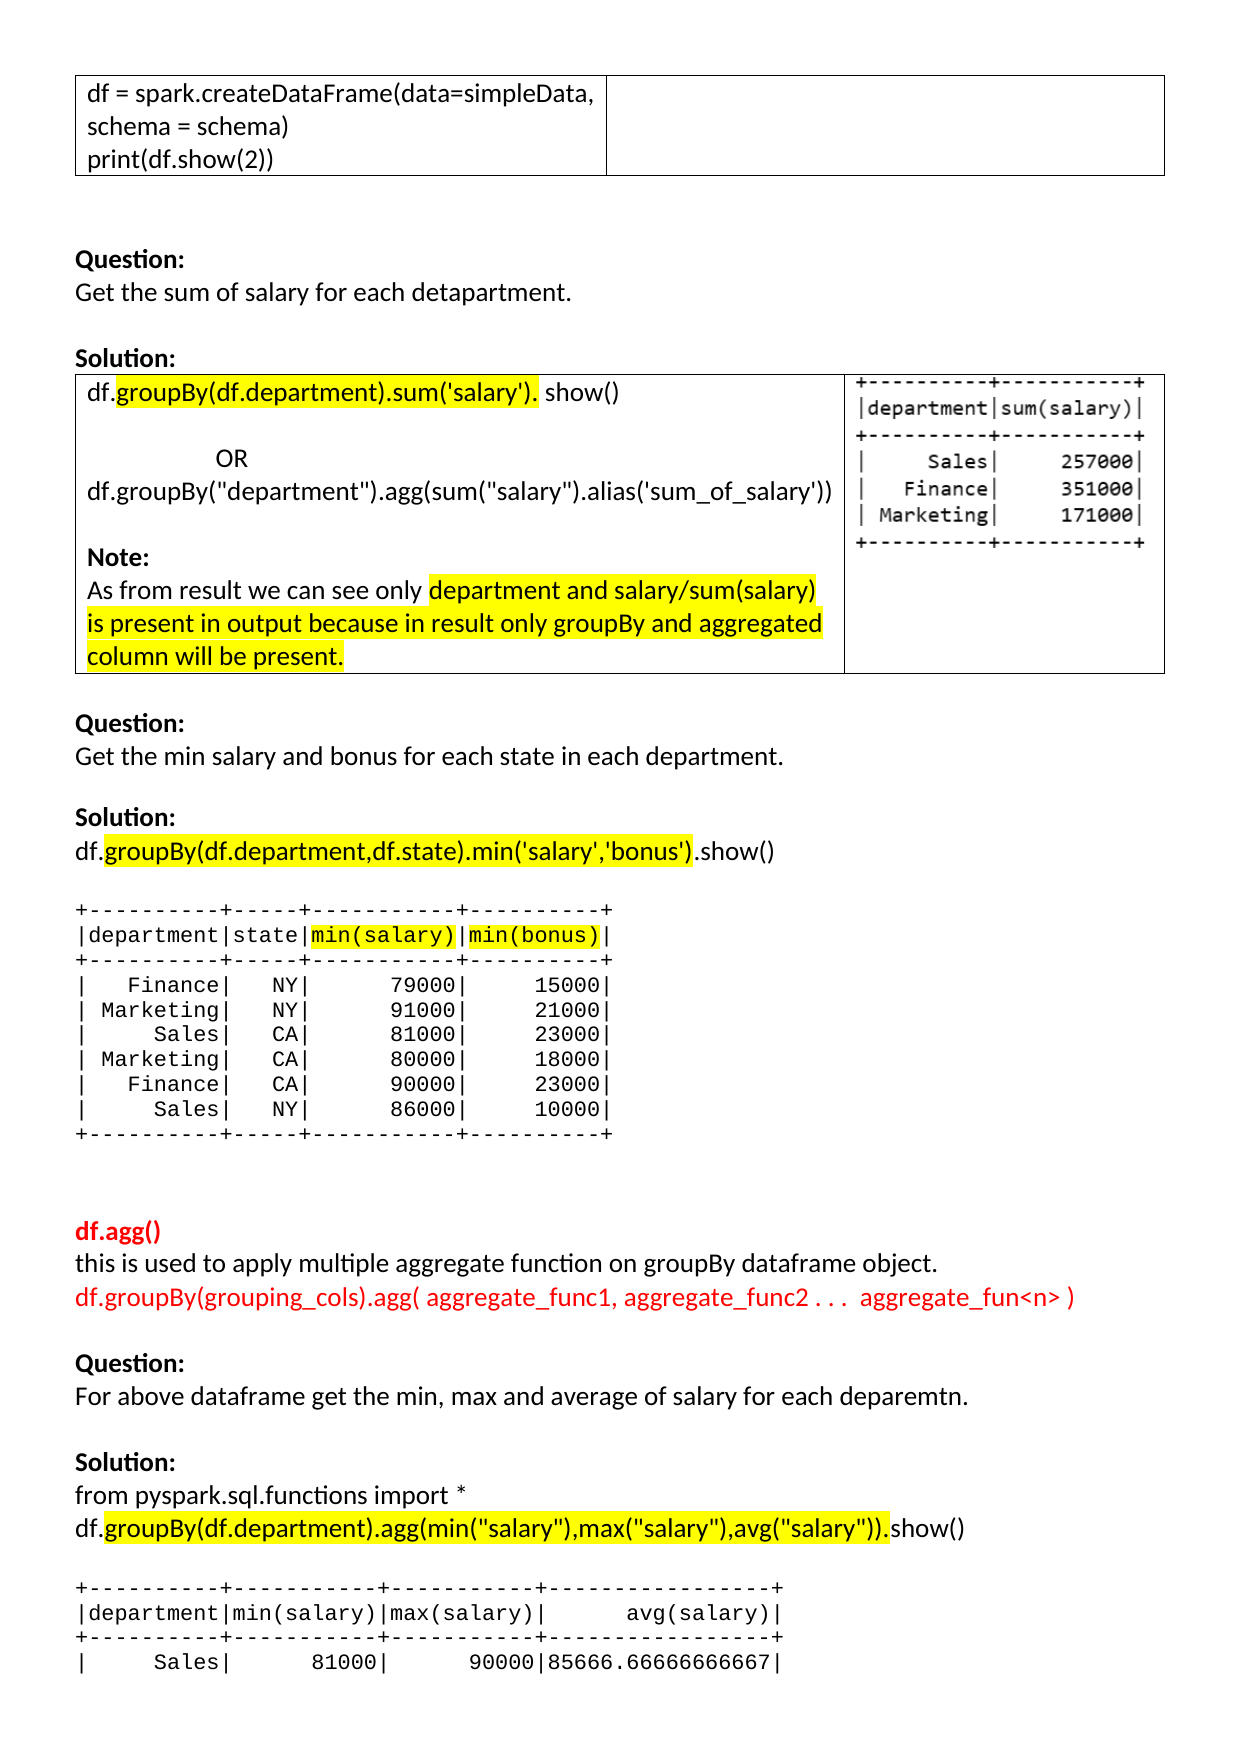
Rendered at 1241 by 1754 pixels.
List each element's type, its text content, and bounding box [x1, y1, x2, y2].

text df.agg() [75, 1214, 1165, 1247]
text +----------+-----+-----------+----------+ [75, 1123, 1165, 1148]
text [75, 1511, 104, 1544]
text from pyspark.sql.functions import * [75, 1478, 1165, 1511]
text | Sales| 81000| 90000|85666.66666666667| [75, 1651, 1165, 1676]
text | Sales| CA| 81000| 23000| [75, 1024, 1165, 1048]
text df.groupBy(grouping_cols).agg( aggregate_func1, aggregate_func2 . . . aggregate_fun<n> ) [75, 1280, 1165, 1313]
text df.groupBy(df.department).agg(min("salary"),max("salary"),avg("salary")).show() [890, 1511, 1165, 1544]
text | Finance| NY| 79000| 15000| [75, 974, 1165, 999]
text this is used to apply multiple aggregate function on groupBy dataframe object. [75, 1247, 1165, 1280]
text |department|min(salary)|max(salary)| avg(salary)| [75, 1602, 1165, 1626]
text | Marketing| CA| 80000| 18000| [75, 1048, 1165, 1073]
text |department|state|min(salary)|min(bonus)| [75, 924, 1165, 949]
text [75, 1626, 1165, 1651]
text Question: [75, 242, 1165, 275]
text Solution: [75, 341, 1165, 374]
text | Marketing| NY| 91000| 21000| [75, 999, 1165, 1024]
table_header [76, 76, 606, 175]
text Solution: [75, 1445, 1165, 1478]
text | Sales| NY| 86000| 10000| [75, 1098, 1165, 1123]
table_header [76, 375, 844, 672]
text Question: [75, 1346, 1165, 1379]
text +----------+-----+-----------+----------+ [75, 949, 1165, 974]
text | Finance| CA| 90000| 23000| [75, 1073, 1165, 1098]
text For above dataframe get the min, max and average of salary for each deparemtn. [75, 1379, 1165, 1412]
picture [856, 375, 1145, 549]
text Get the min salary and bonus for each state in each department. [75, 739, 1165, 773]
text +----------+-----+-----------+----------+ [75, 900, 1165, 924]
text df.groupBy(df.department,df.state).min('salary','bonus').show() [693, 834, 1165, 867]
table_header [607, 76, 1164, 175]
text Get the sum of salary for each detapartment. [75, 275, 1165, 308]
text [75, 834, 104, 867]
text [75, 1577, 1165, 1602]
text Question: [75, 707, 1165, 739]
text Solution: [75, 801, 1165, 834]
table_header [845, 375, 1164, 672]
